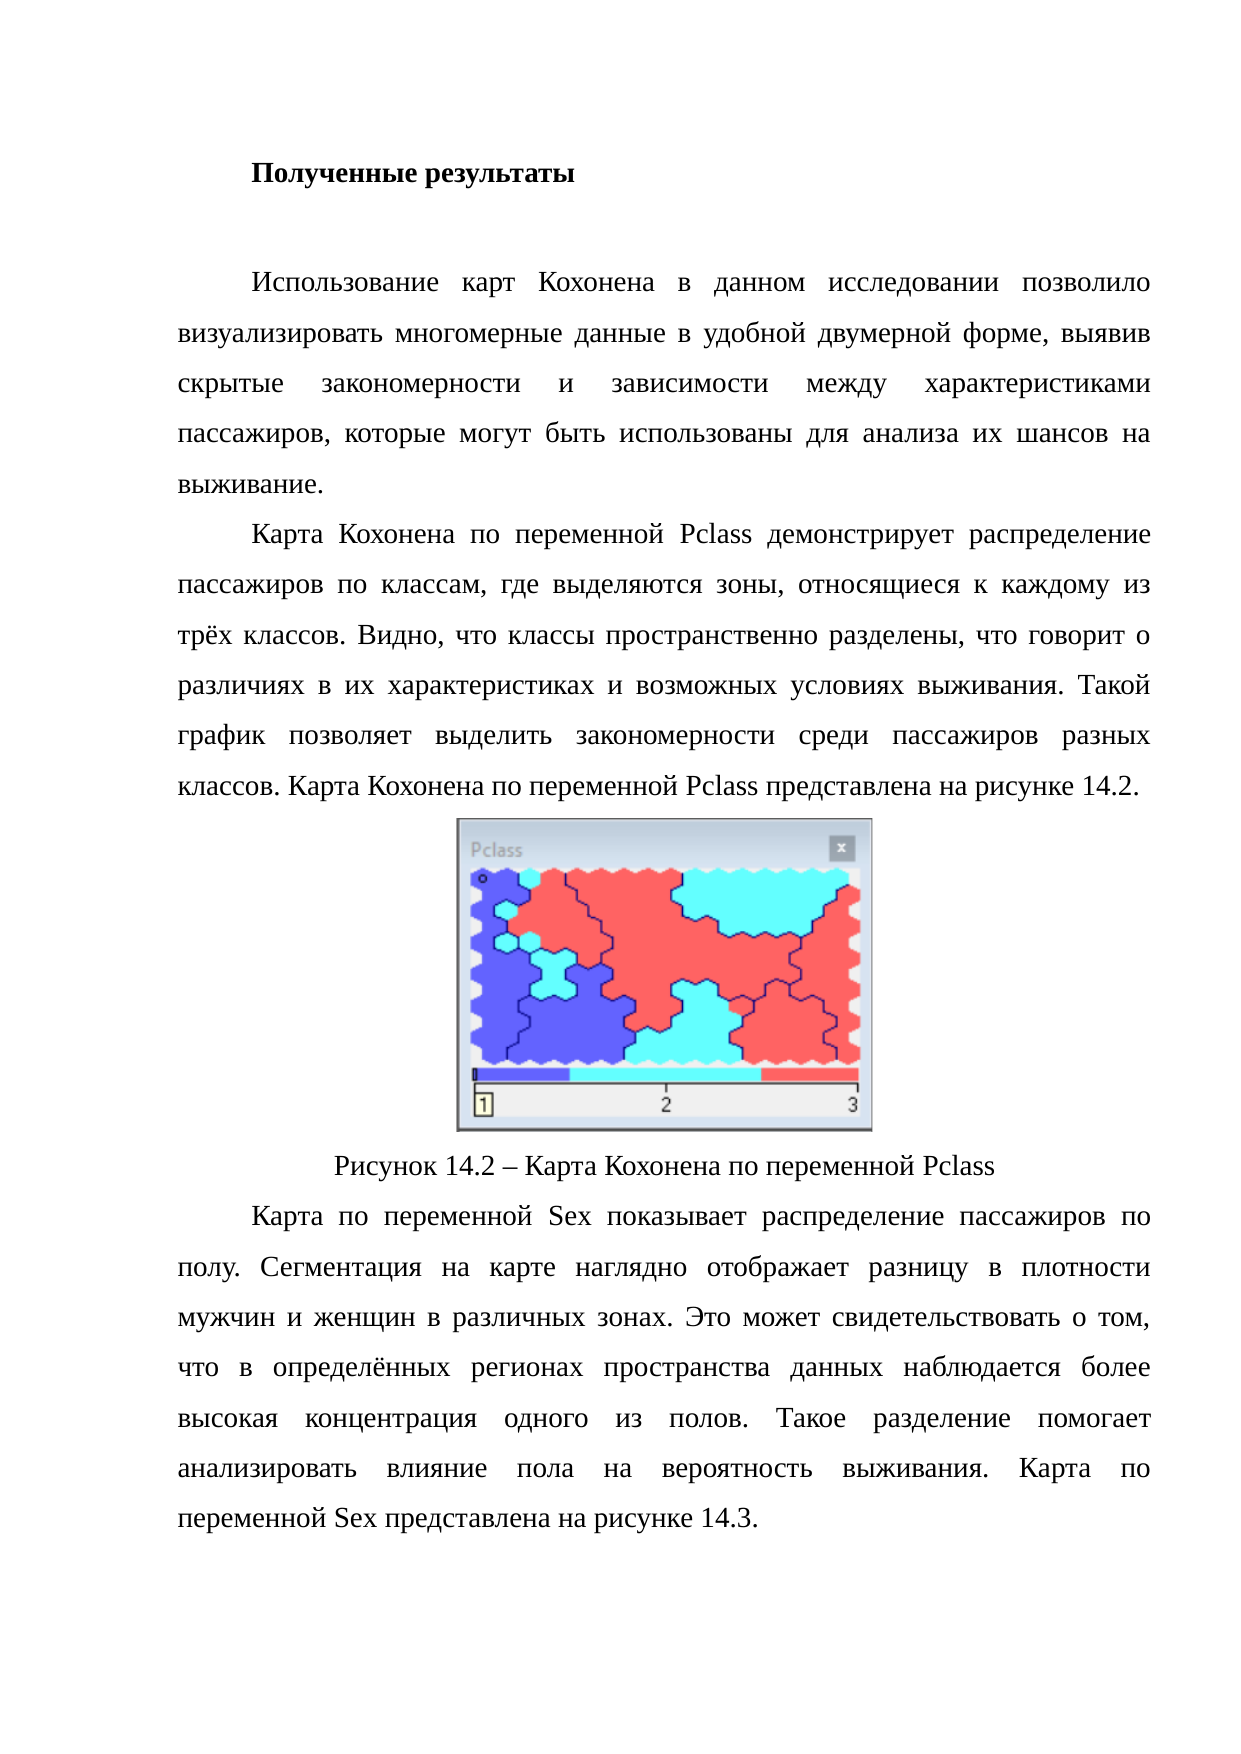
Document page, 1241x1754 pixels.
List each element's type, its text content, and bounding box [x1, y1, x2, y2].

text Использование карт Кохонена в данном исследовании позволило визуализировать многомерные данные в удобной двумерной форме, выявив скрытые закономерности и зависимости между характеристиками пассажиров, которые могут быть использованы для анализа их шансов на выживание. [177, 264, 1152, 499]
subtitle Полученные результаты [251, 156, 1152, 189]
text Карта Кохонена по переменной Pclass демонстрирует распределение пассажиров по классам, где выделяются зоны, относящиеся к каждому из трёх классов. Видно, что классы пространственно разделены, что говорит о различиях в их характеристиках и возможных условиях выживания. Такой график позволяет выделить закономерности среди пассажиров разных классов. Карта Кохонена по переменной Pclass представлена на рисунке 14.2. [177, 516, 1152, 801]
text Карта по переменной Sex показывает распределение пассажиров по полу. Сегментация на карте наглядно отображает разницу в плотности мужчин и женщин в различных зонах. Это может свидетельствовать о том, что в определённых регионах пространства данных наблюдается более высокая концентрация одного из полов. Такое разделение помогает анализировать влияние пола на вероятность выживания. Карта по переменной Sex представлена на рисунке 14.3. [177, 1198, 1152, 1534]
picture [456, 818, 873, 1132]
text Рисунок 14.2 – Карта Кохонена по переменной Pclass [177, 1148, 1152, 1182]
